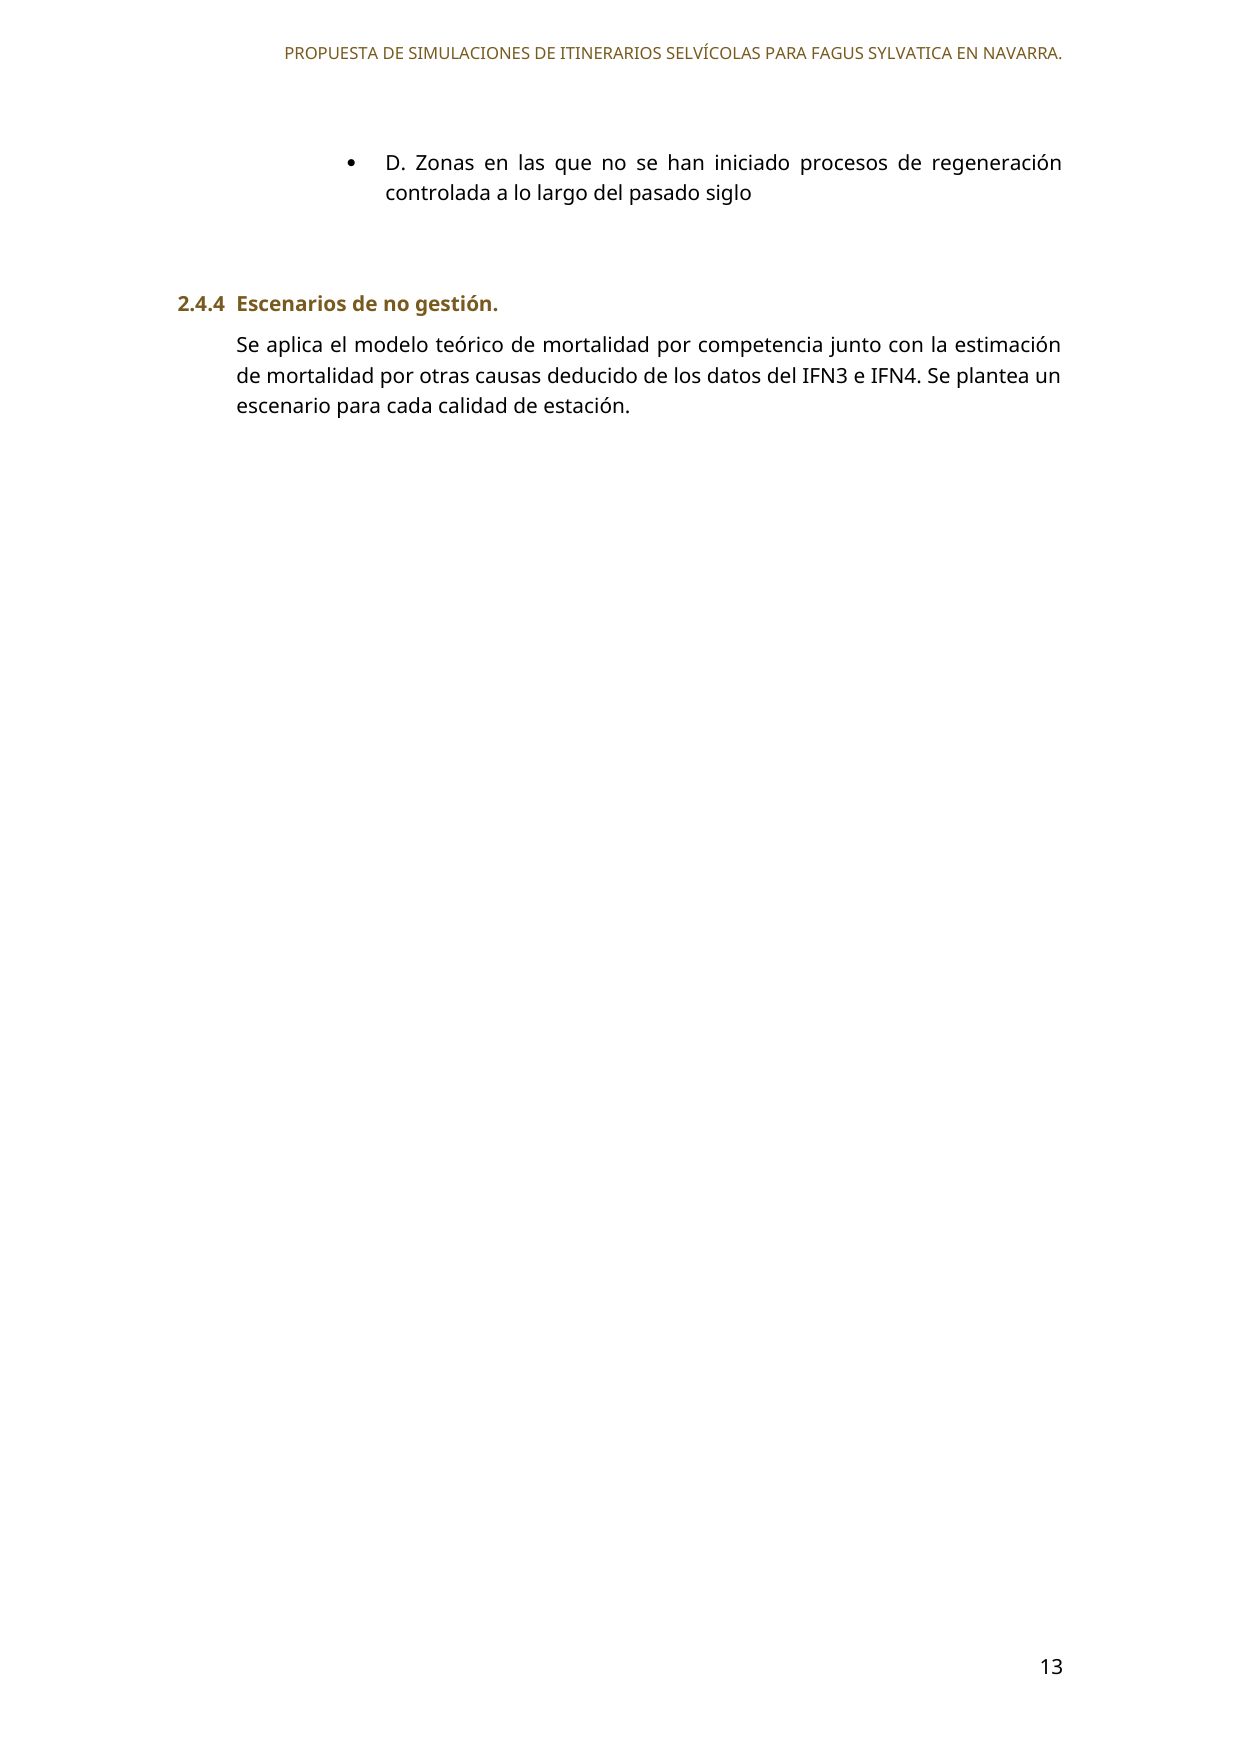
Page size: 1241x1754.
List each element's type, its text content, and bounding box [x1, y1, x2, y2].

text Se aplica el modelo teórico de mortalidad por competencia junto con la estimación de mortalidad por otras causas deducido de los datos del IFN3 e IFN4. Se plantea un escenario para cada calidad de estación. [236, 330, 1063, 420]
list D. Zonas en las que no se han iniciado procesos de regeneración controlada a lo largo del pasado siglo [348, 148, 1063, 207]
subtitle Escenarios de no gestión. [177, 289, 1063, 318]
